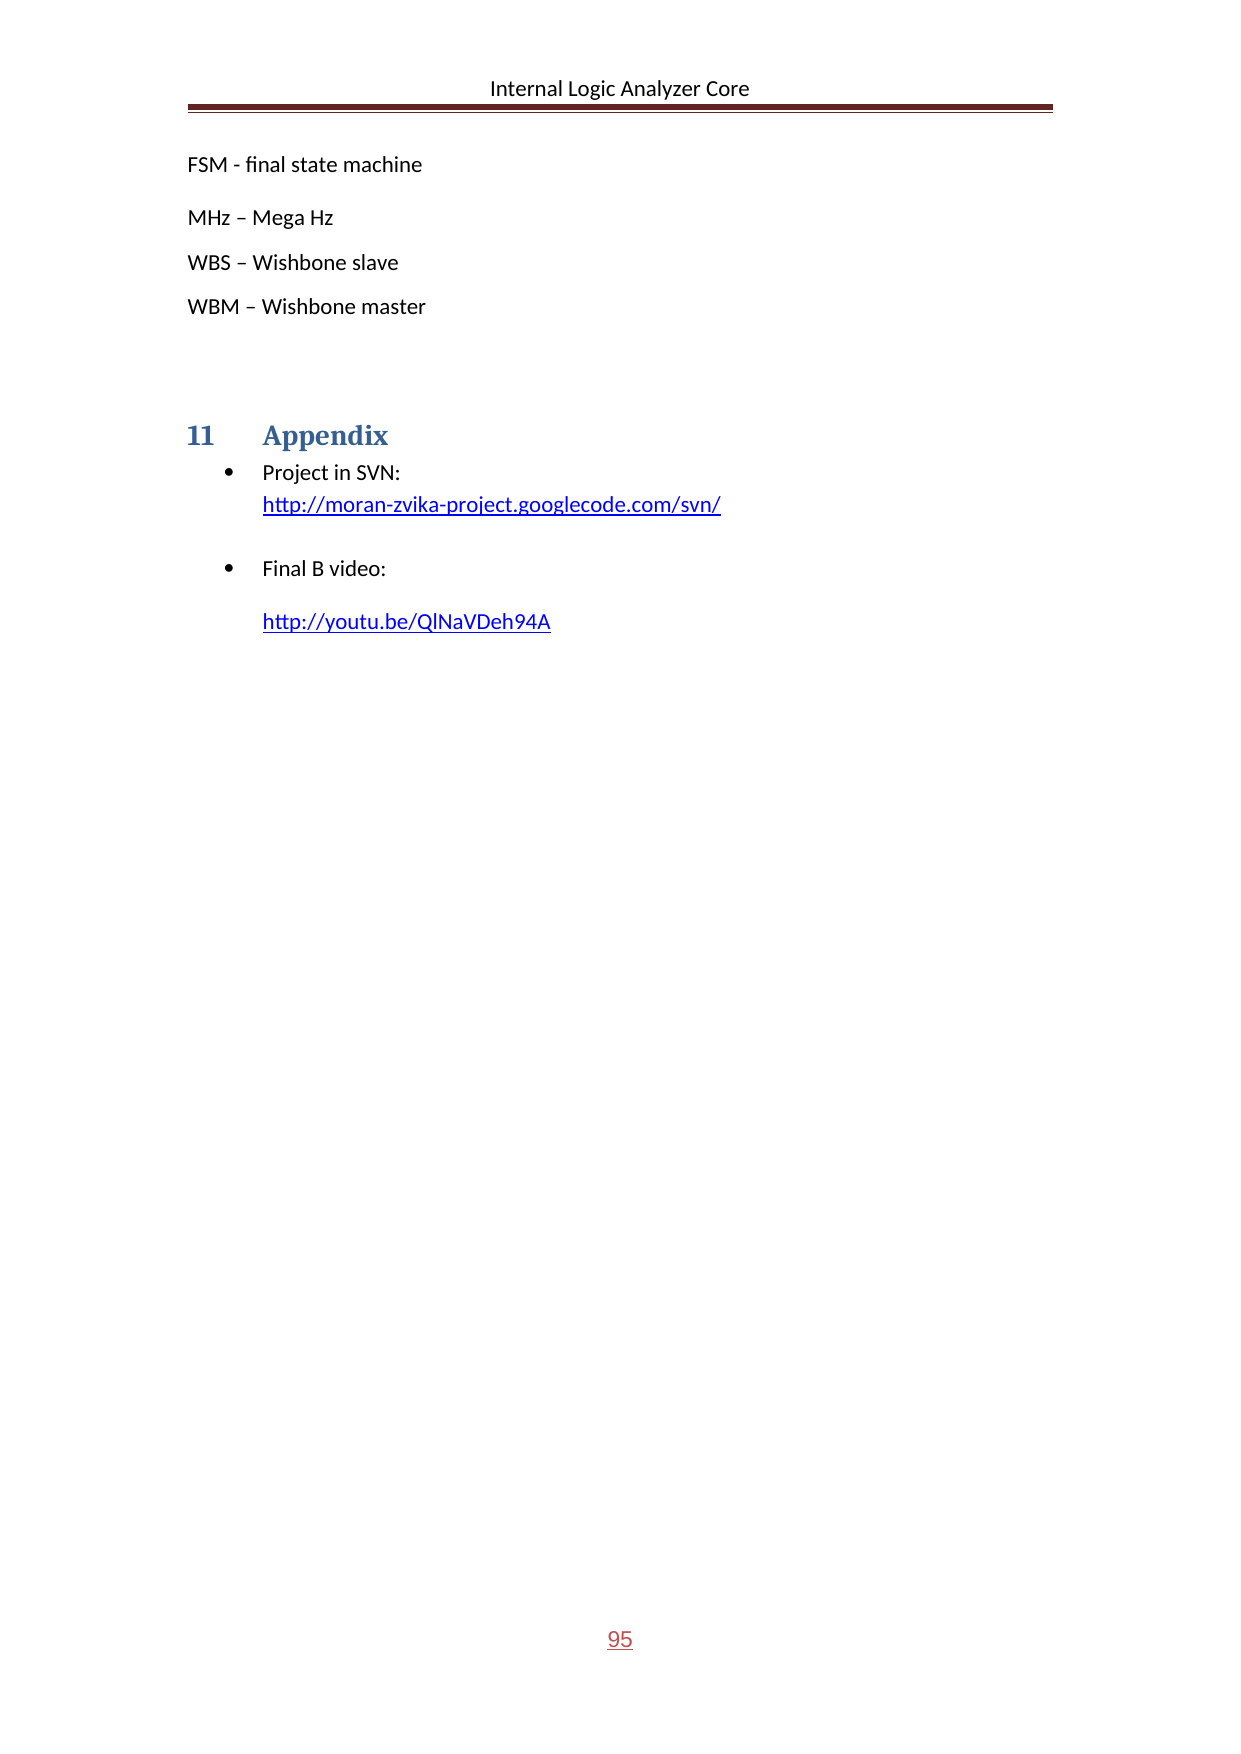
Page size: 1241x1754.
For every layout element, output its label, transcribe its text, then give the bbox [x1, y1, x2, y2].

text FSM - final state machine [187, 150, 1053, 178]
subtitle 11 Appendix [187, 419, 1053, 453]
text WBS – Wishbone slave [187, 248, 1053, 276]
list http://moran-zvika-project.googlecode.com/svn/ [262, 490, 1053, 518]
list Project in SVN: [225, 458, 1053, 486]
text WBM – Wishbone master [187, 292, 1053, 320]
list Final B video: [225, 554, 1053, 582]
text MHz – Mega Hz [187, 203, 1053, 231]
text http://youtu.be/QlNaVDeh94A [262, 607, 1053, 635]
